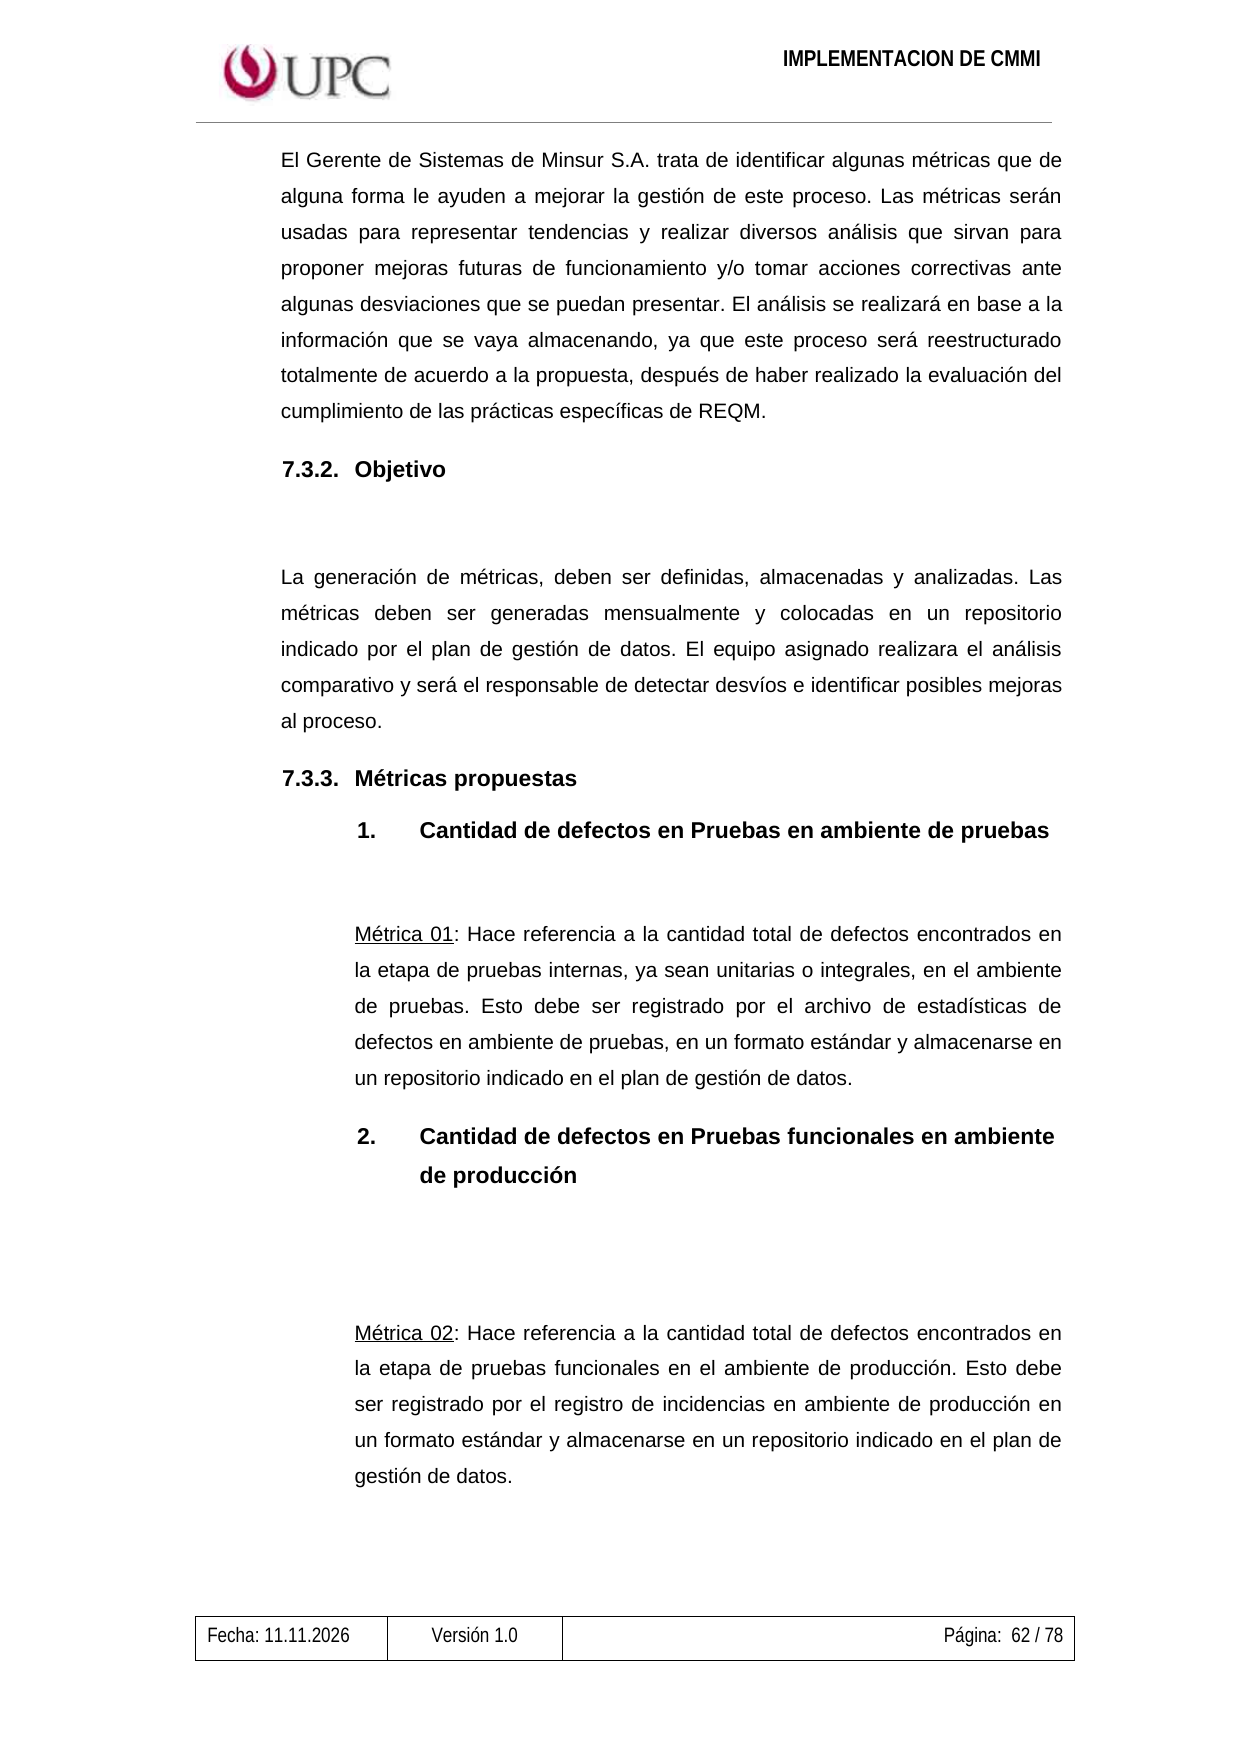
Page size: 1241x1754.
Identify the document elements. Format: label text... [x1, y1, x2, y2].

text La generación de métricas, deben ser definidas, almacenadas y analizadas. Las métricas deben ser generadas mensualmente y colocadas en un repositorio indicado por el plan de gestión de datos. El equipo asignado realizara el análisis comparativo y será el responsable de detectar desvíos e identificar posibles mejoras al proceso. [207, 565, 1063, 732]
text Métrica 01: Hace referencia a la cantidad total de defectos encontrados en la etapa de pruebas internas, ya sean unitarias o integrales, en el ambiente de pruebas. Esto debe ser registrado por el archivo de estadísticas de defectos en ambiente de pruebas, en un formato estándar y almacenarse en un repositorio indicado en el plan de gestión de datos. [354, 922, 1063, 1090]
subtitle Cantidad de defectos en Pruebas en ambiente de pruebas [357, 817, 1063, 844]
text El Gerente de Sistemas de Minsur S.A. trata de identificar algunas métricas que de alguna forma le ayuden a mejorar la gestión de este proceso. Las métricas serán usadas para representar tendencias y realizar diversos análisis que sirvan para proponer mejoras futuras de funcionamiento y/o tomar acciones correctivas ante algunas desviaciones que se puedan presentar. El análisis se realizará en base a la información que se vaya almacenando, ya que este proceso será reestructurado totalmente de acuerdo a la propuesta, después de haber realizado la evaluación del cumplimiento de las prácticas específicas de REQM. [281, 148, 1063, 423]
picture [218, 44, 397, 106]
subtitle Métricas propuestas [282, 765, 1063, 792]
subtitle Cantidad de defectos en Pruebas funcionales en ambiente de producción [357, 1123, 1063, 1189]
text Métrica 02: Hace referencia a la cantidad total de defectos encontrados en la etapa de pruebas funcionales en el ambiente de producción. Esto debe ser registrado por el registro de incidencias en ambiente de producción en un formato estándar y almacenarse en un repositorio indicado en el plan de gestión de datos. [354, 1320, 1063, 1488]
subtitle Objetivo [282, 456, 1063, 482]
